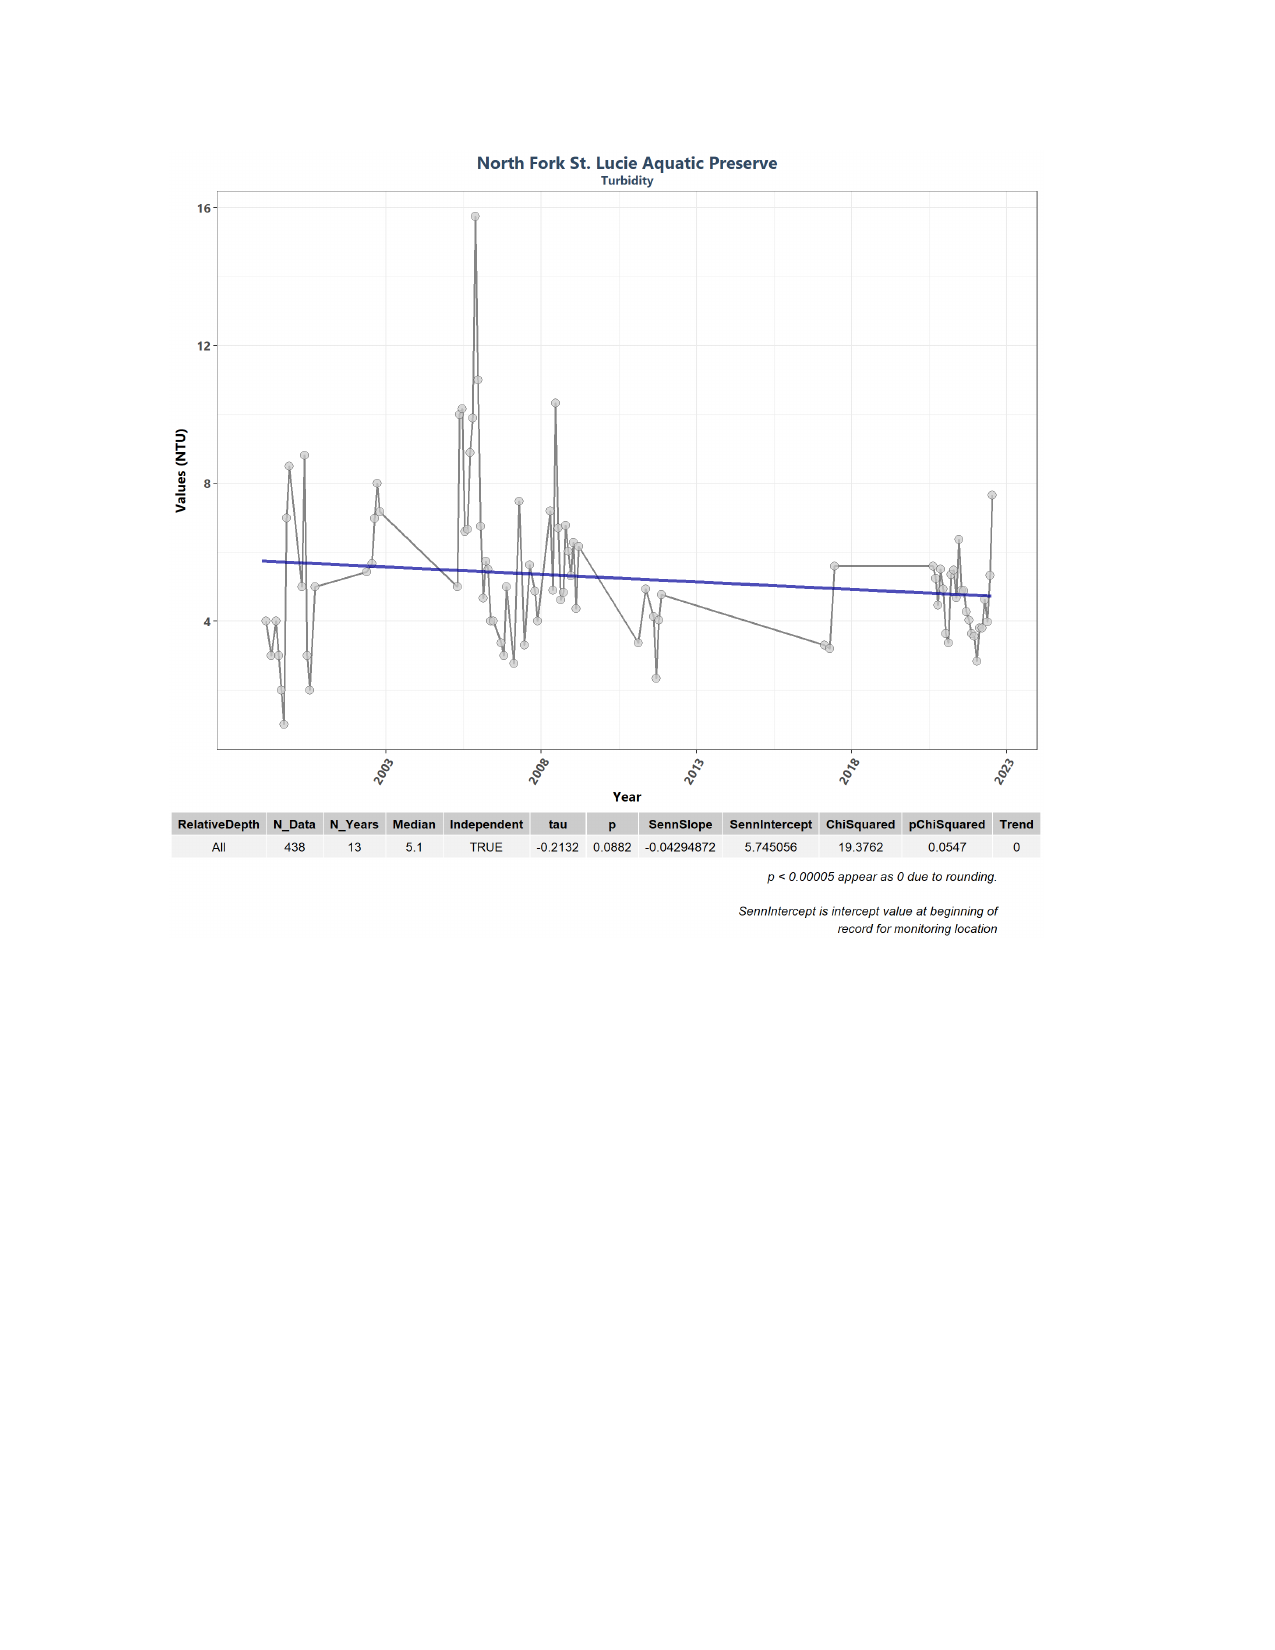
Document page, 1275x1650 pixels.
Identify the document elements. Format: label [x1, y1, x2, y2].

picture [168, 150, 1044, 938]
